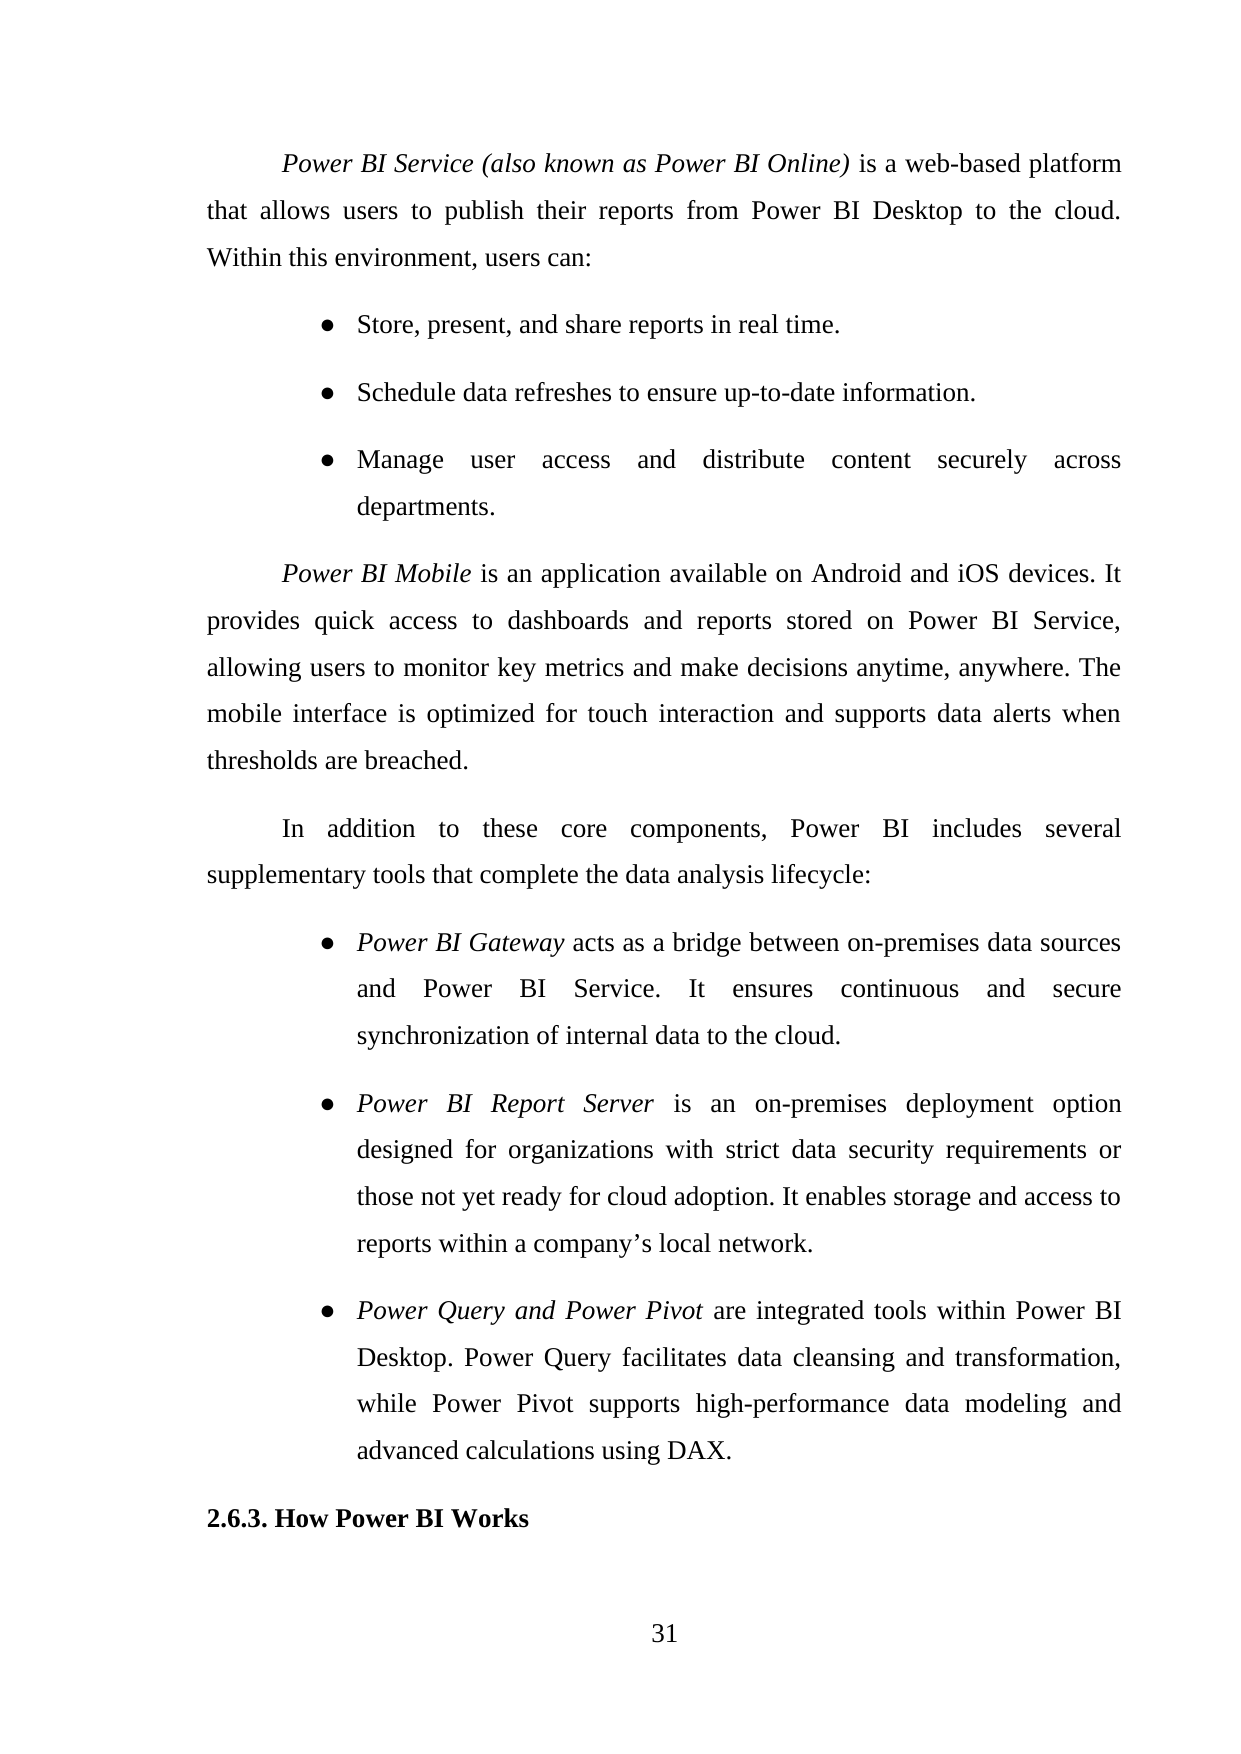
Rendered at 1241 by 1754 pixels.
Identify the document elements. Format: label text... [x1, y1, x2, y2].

list Power Query and Power Pivot are integrated tools within Power BI Desktop. Power Query facilitates data cleansing and transformation, while Power Pivot supports high-performance data modeling and advanced calculations using DAX. [319, 1294, 1122, 1465]
list Manage user access and distribute content securely across departments. [319, 443, 1122, 521]
list Store, present, and share reports in real time. [319, 308, 1122, 339]
text Power BI Service (also known as Power BI Online) is a web-based platform that allows users to publish their reports from Power BI Desktop to the cloud. Within this environment, users can: [207, 148, 1122, 272]
text In addition to these core components, Power BI includes several supplementary tools that complete the data analysis lifecycle: [207, 812, 1122, 889]
list Schedule data refreshes to ensure up-to-date information. [319, 376, 1122, 407]
list Power BI Gateway acts as a bridge between on-premises data sources and Power BI Service. It ensures continuous and secure synchronization of internal data to the cloud. [319, 926, 1122, 1050]
subtitle 2.6.3. How Power BI Works [207, 1502, 1122, 1533]
text Power BI Mobile is an application available on Android and iOS devices. It provides quick access to dashboards and reports stored on Power BI Service, allowing users to monitor key metrics and make decisions anytime, anywhere. The mobile interface is optimized for touch interaction and supports data alerts when thresholds are breached. [207, 558, 1122, 775]
list Power BI Report Server is an on-premises deployment option designed for organizations with strict data security requirements or those not yet ready for cloud adoption. It enables storage and access to reports within a company’s local network. [319, 1087, 1122, 1258]
